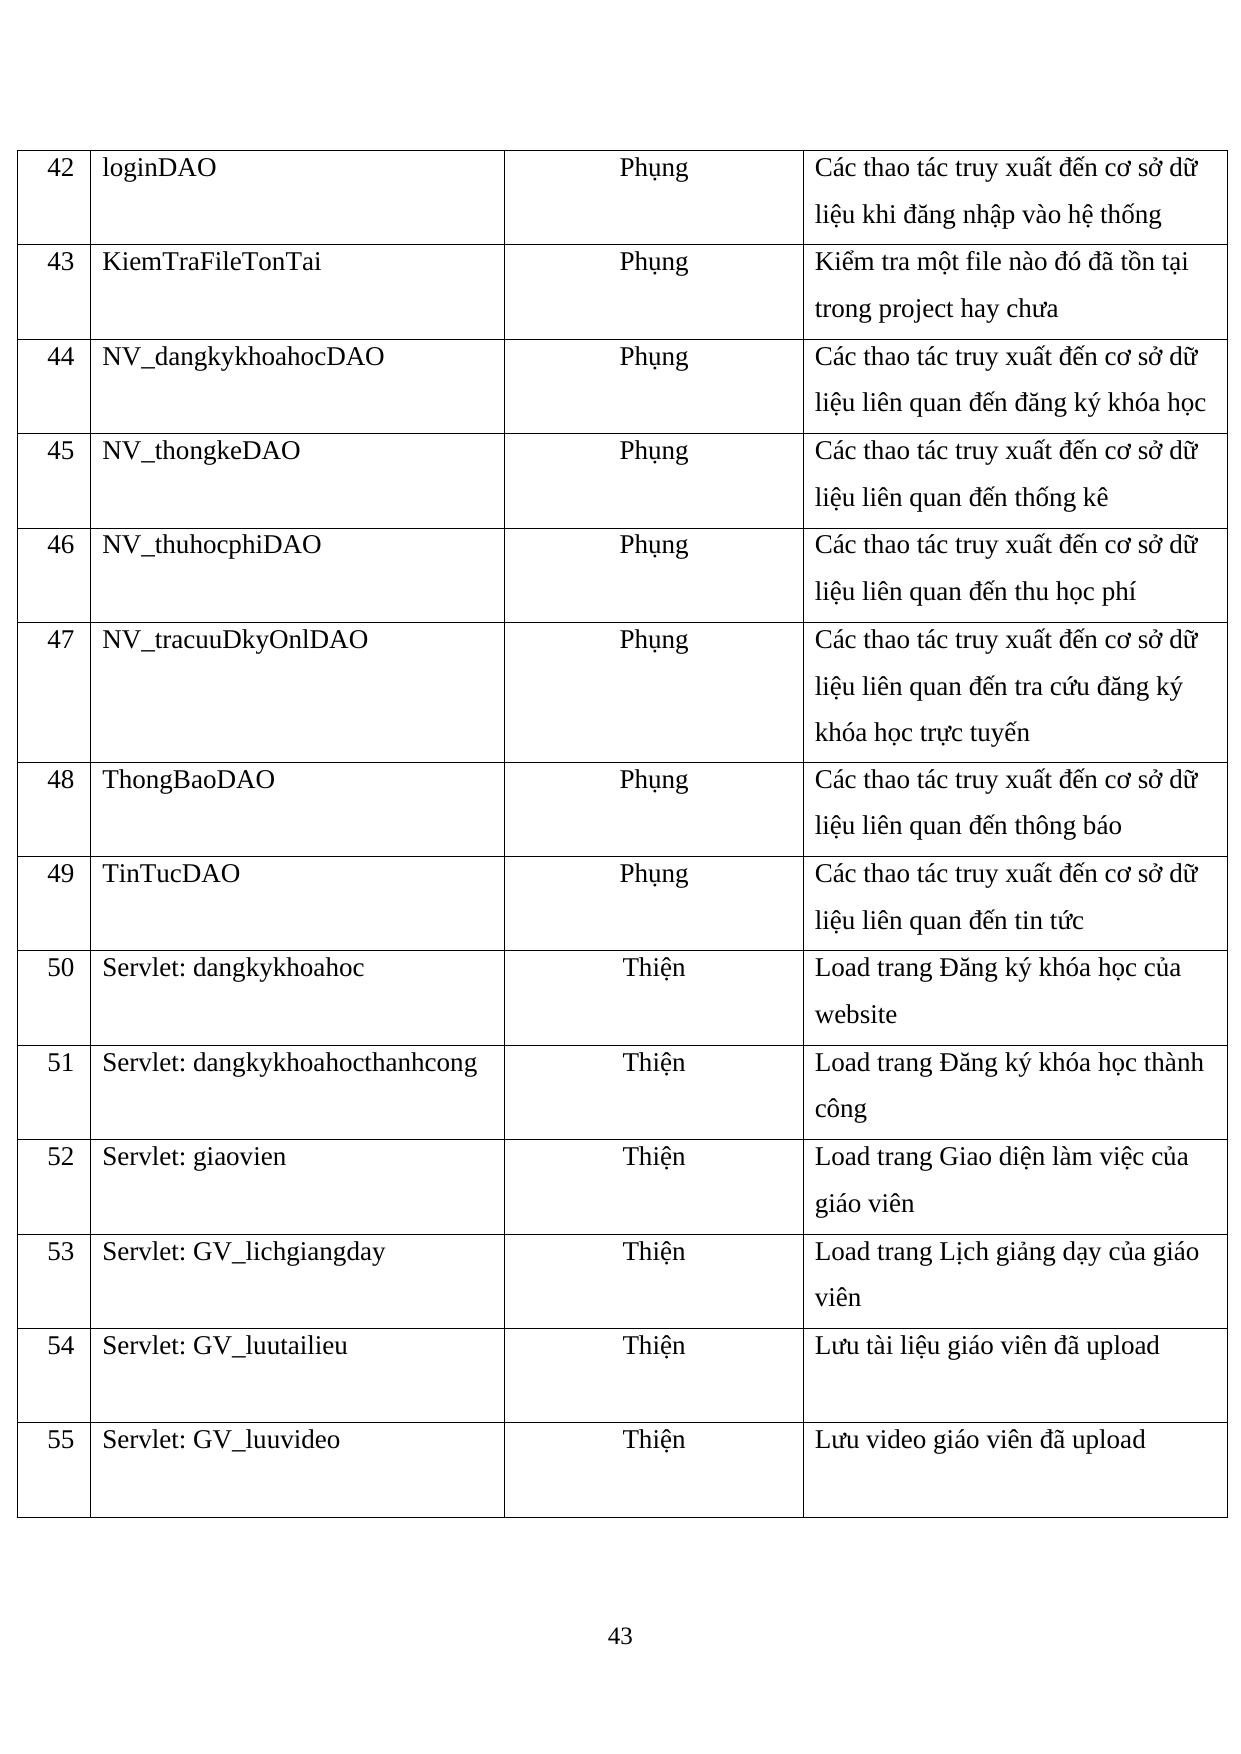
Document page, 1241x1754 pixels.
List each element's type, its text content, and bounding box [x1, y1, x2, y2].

table_cell KiemTraFileTonTai [91, 245, 504, 339]
table_cell Load trang Đăng ký khóa học thành công [804, 1046, 1227, 1139]
table_cell Các thao tác truy xuất đến cơ sở dữ liệu liên quan đến thông báo [804, 763, 1227, 856]
table_cell Phụng [505, 623, 803, 762]
table_cell [18, 340, 90, 433]
table_cell Servlet: GV_luutailieu [91, 1329, 504, 1422]
table_cell Servlet: dangkykhoahoc [91, 951, 504, 1045]
table_cell [18, 151, 90, 244]
table_cell Thiện [505, 1140, 803, 1233]
table_cell Servlet: GV_lichgiangday [91, 1235, 504, 1328]
table_cell Phụng [505, 151, 803, 244]
table_cell NV_dangkykhoahocDAO [91, 340, 504, 433]
table_cell Các thao tác truy xuất đến cơ sở dữ liệu liên quan đến tin tức [804, 857, 1227, 950]
table_cell [18, 1329, 90, 1422]
table_cell [18, 1046, 90, 1139]
table_cell Load trang Giao diện làm việc của giáo viên [804, 1140, 1227, 1233]
table_cell TinTucDAO [91, 857, 504, 950]
table_cell NV_tracuuDkyOnlDAO [91, 623, 504, 762]
table_cell [18, 763, 90, 856]
table_cell Thiện [505, 1046, 803, 1139]
table_cell Các thao tác truy xuất đến cơ sở dữ liệu liên quan đến đăng ký khóa học [804, 340, 1227, 433]
table_cell [18, 1140, 90, 1233]
table_cell Phụng [505, 763, 803, 856]
table_cell [18, 951, 90, 1045]
table_cell NV_thuhocphiDAO [91, 529, 504, 622]
table_cell Các thao tác truy xuất đến cơ sở dữ liệu liên quan đến tra cứu đăng ký khóa học trực tuyến [804, 623, 1227, 762]
table_cell Phụng [505, 529, 803, 622]
table_cell Các thao tác truy xuất đến cơ sở dữ liệu khi đăng nhập vào hệ thống [804, 151, 1227, 244]
table_cell Lưu tài liệu giáo viên đã upload [804, 1329, 1227, 1422]
table_cell Thiện [505, 1329, 803, 1422]
table_cell Load trang Lịch giảng dạy của giáo viên [804, 1235, 1227, 1328]
table_cell Phụng [505, 340, 803, 433]
table_cell Các thao tác truy xuất đến cơ sở dữ liệu liên quan đến thu học phí [804, 529, 1227, 622]
table_cell loginDAO [91, 151, 504, 244]
table_cell [18, 529, 90, 622]
table_cell [18, 434, 90, 527]
table_cell [18, 857, 90, 950]
table_cell Phụng [505, 245, 803, 339]
table_cell Lưu video giáo viên đã upload [804, 1423, 1227, 1517]
table_cell Thiện [505, 951, 803, 1045]
table_cell Phụng [505, 857, 803, 950]
table_cell Servlet: GV_luuvideo [91, 1423, 504, 1517]
table_cell Các thao tác truy xuất đến cơ sở dữ liệu liên quan đến thống kê [804, 434, 1227, 527]
table_cell Servlet: giaovien [91, 1140, 504, 1233]
table_cell Thiện [505, 1235, 803, 1328]
table_cell Kiểm tra một file nào đó đã tồn tại trong project hay chưa [804, 245, 1227, 339]
table_cell Servlet: dangkykhoahocthanhcong [91, 1046, 504, 1139]
table_cell [18, 623, 90, 762]
table_cell Thiện [505, 1423, 803, 1517]
table_cell Load trang Đăng ký khóa học của website [804, 951, 1227, 1045]
table_cell [18, 1423, 90, 1517]
table_cell [18, 1235, 90, 1328]
table_cell Phụng [505, 434, 803, 527]
table_cell ThongBaoDAO [91, 763, 504, 856]
table_cell [18, 245, 90, 339]
table_cell NV_thongkeDAO [91, 434, 504, 527]
